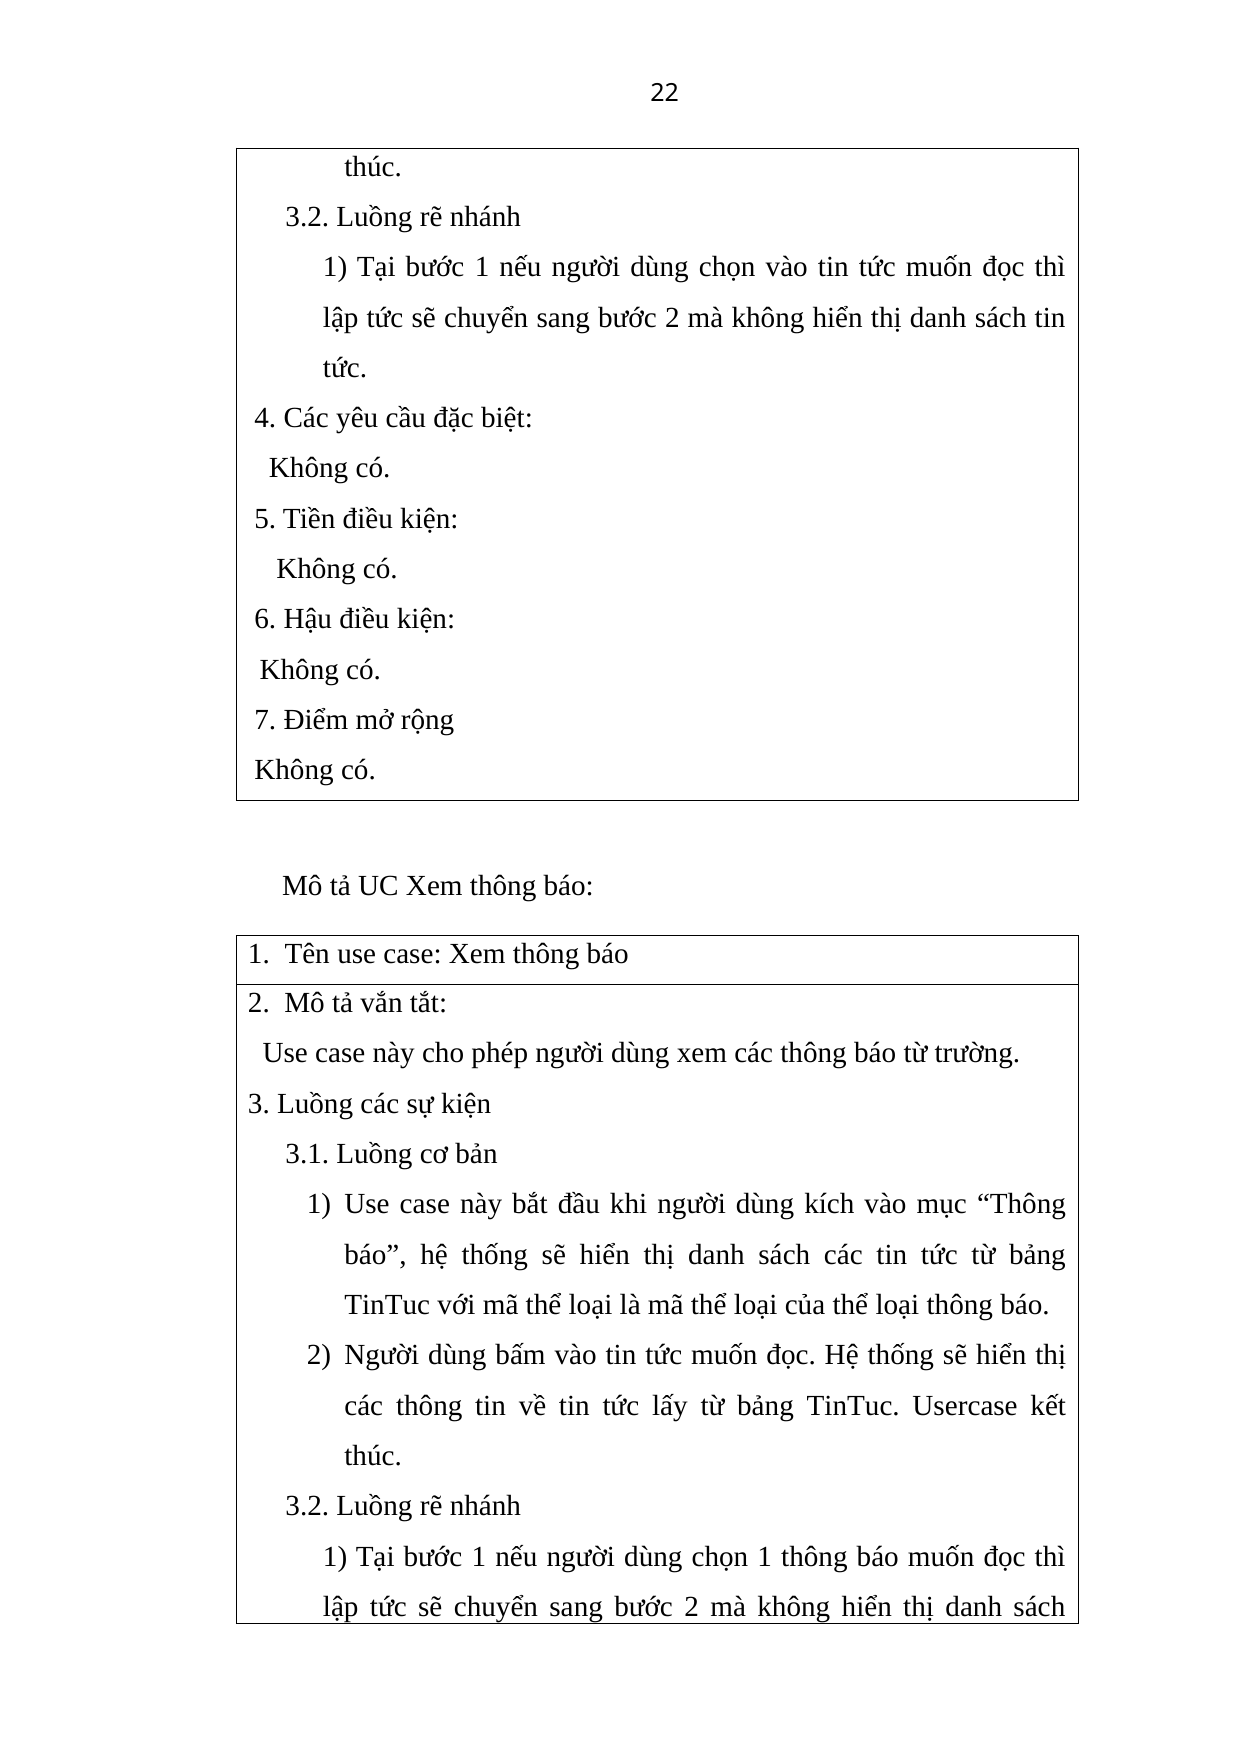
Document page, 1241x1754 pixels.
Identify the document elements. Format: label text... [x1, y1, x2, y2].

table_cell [237, 149, 1078, 800]
table_header 1. Tên use case: Xem thông báo [237, 936, 1078, 984]
text Mô tả UC Xem thông báo: [207, 868, 1122, 902]
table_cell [237, 985, 1078, 1622]
